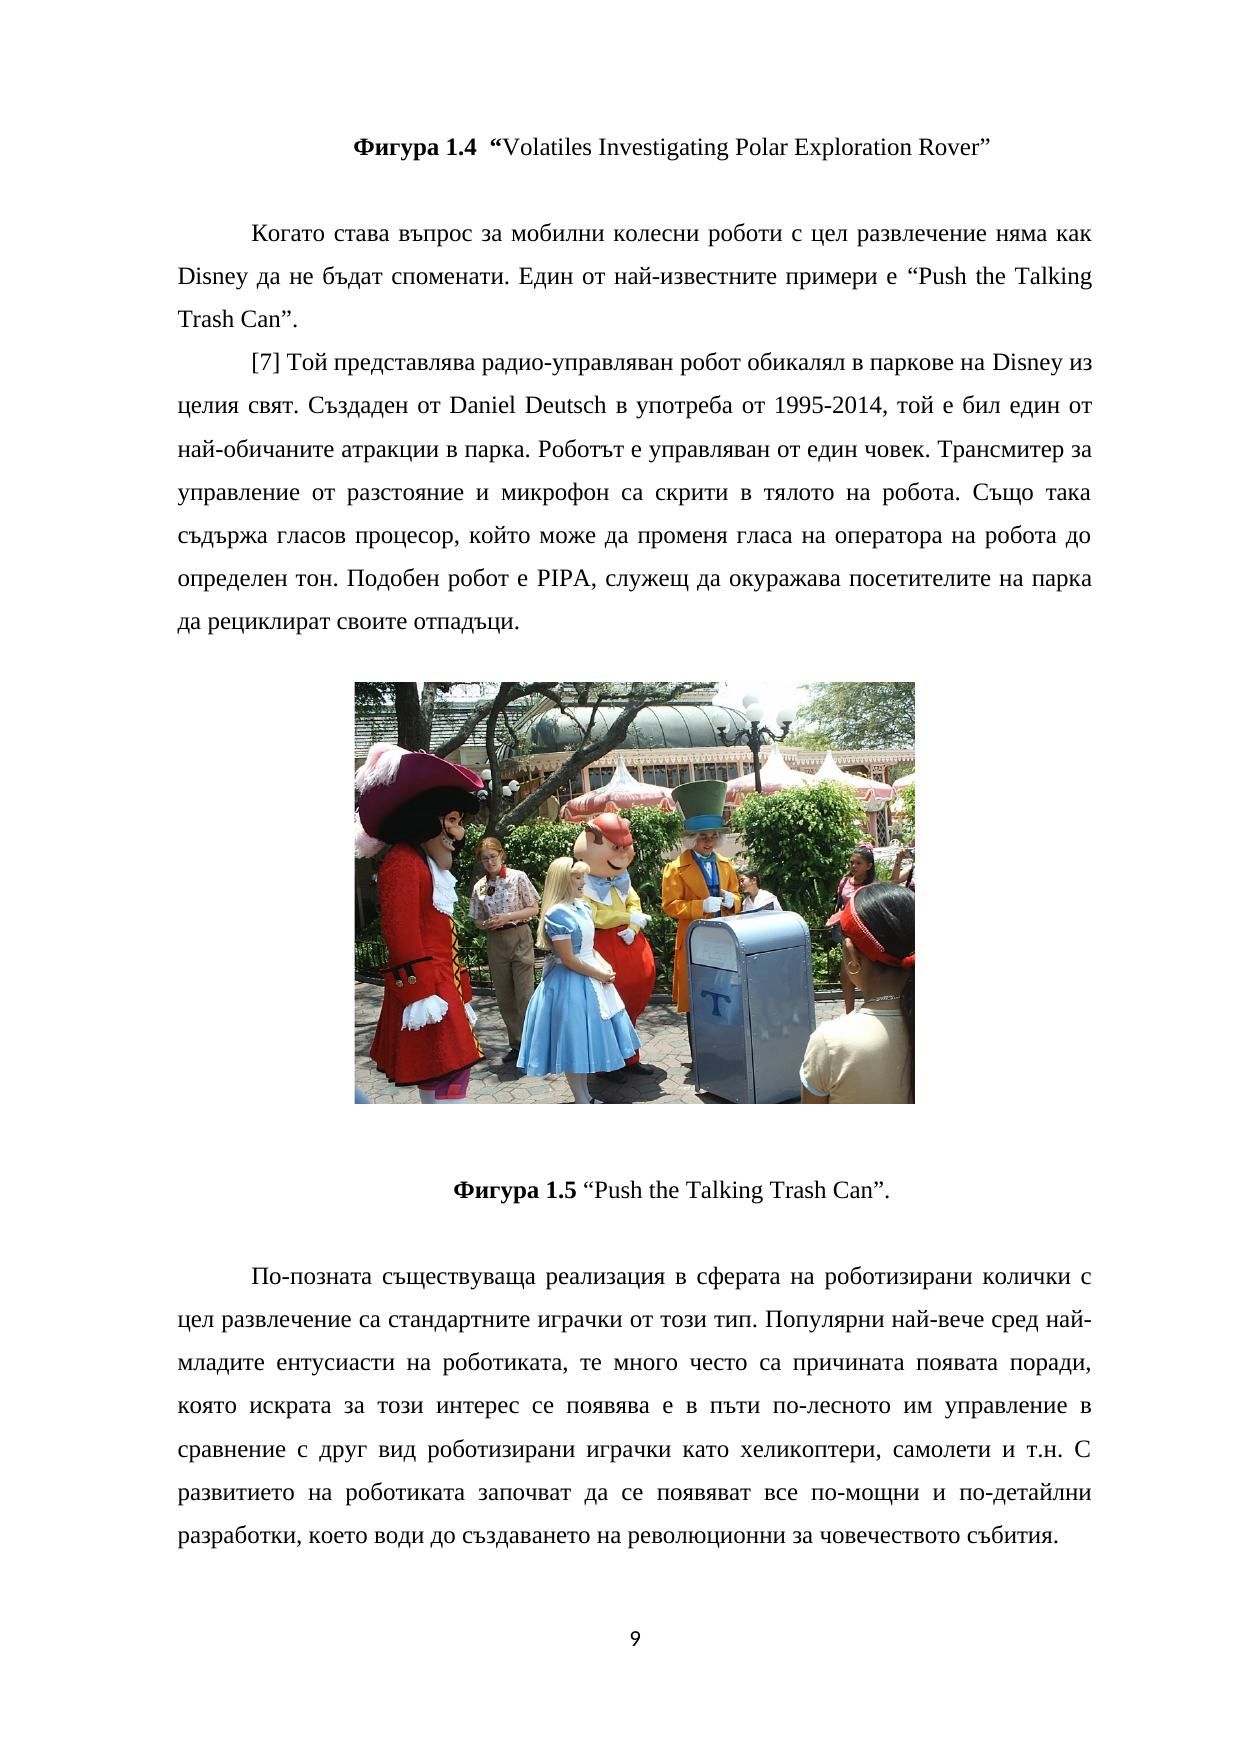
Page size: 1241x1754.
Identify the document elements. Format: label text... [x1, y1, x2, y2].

text Фигура 1.5 “Push the Talking Trash Can”. [177, 1175, 1092, 1204]
picture [354, 682, 915, 1104]
text Когато става въпрос за мобилни колесни роботи с цел развлечение няма как Disney да не бъдат споменати. Един от най-известните примери е “Push the Talking Trash Can”. [177, 218, 1092, 333]
text [7] Той представлява радио-управляван робот обикалял в паркове на Disney из целия свят. Създаден от Daniel Deutsch в употреба от 1995-2014, той е бил един от най-обичаните атракции в парка. Роботът е управляван от един човек. Трансмитер за управление от разстояние и микрофон са скрити в тялото на робота. Също така съдържа гласов процесор, който може да променя гласа на оператора на робота до определен тон. Подобен робот е PIPA, служещ да окуражава посетителите на парка да рециклират своите отпадъци. [177, 347, 1092, 635]
text По-позната съществуваща реализация в сферата на роботизирани колички с цел развлечение са стандартните играчки от този тип. Популярни най-вече сред най-младите ентусиасти на роботиката, те много често са причината появата поради, която искрата за този интерес се появява е в пъти по-лесното им управление в сравнение с друг вид роботизирани играчки като хеликоптери, самолети и т.н. С развитието на роботиката започват да се появяват все по-мощни и по-детайлни разработки, което води до създаването на революционни за човечеството събития. [177, 1261, 1092, 1549]
text Фигура 1.4 “Volatiles Investigating Polar Exploration Rover” [177, 132, 1092, 161]
